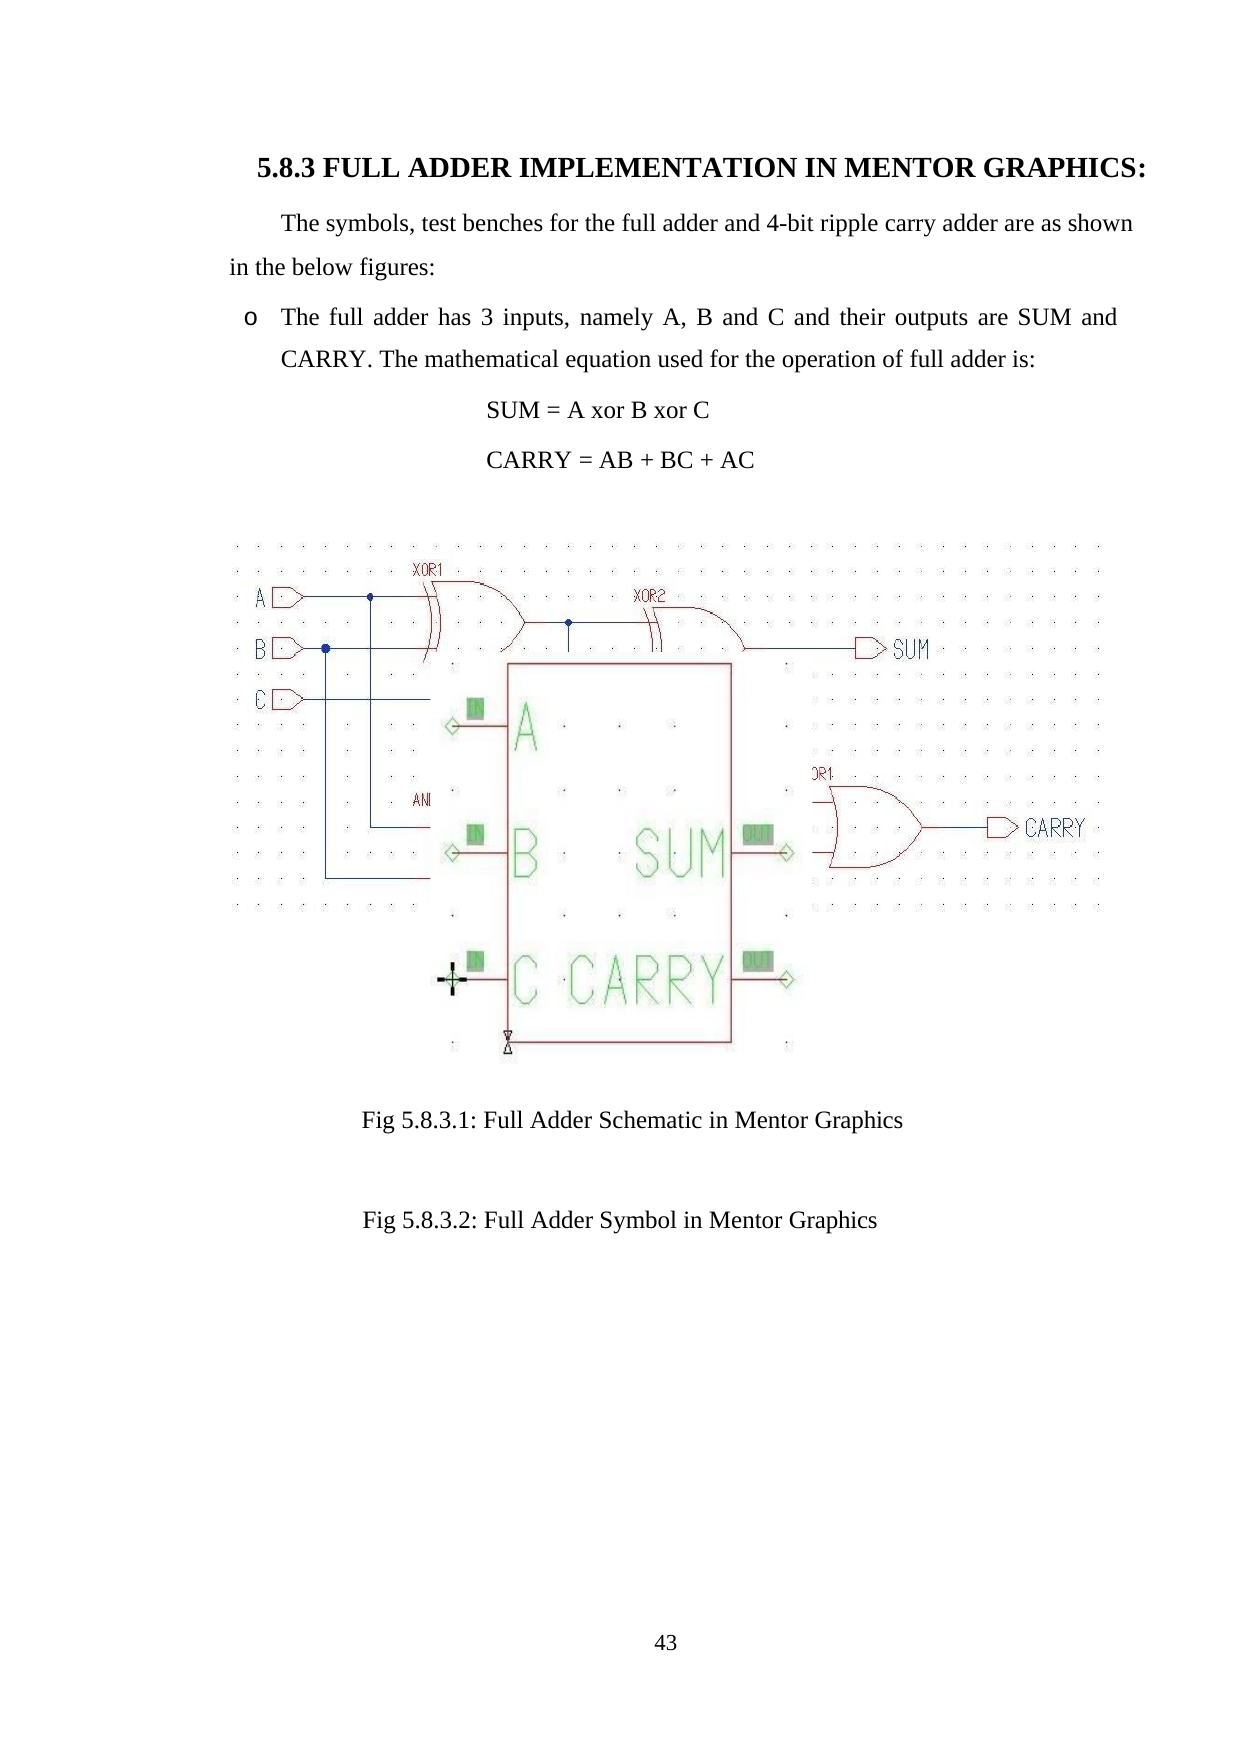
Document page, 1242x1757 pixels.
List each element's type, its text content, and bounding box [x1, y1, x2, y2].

text Fig 5.8.3.1: Full Adder Schematic in Mentor Graphics [343, 578, 1177, 1134]
text The symbols, test benches for the full adder and 4-bit ripple carry adder are as shown in the below figures: [229, 208, 1140, 280]
subtitle FULL ADDER IMPLEMENTATION IN MENTOR GRAPHICS: [257, 150, 1177, 183]
text SUM = A xor B xor C CARRY = AB + BC + AC [486, 395, 794, 474]
picture [232, 542, 1100, 912]
text Fig 5.8.3.2: Full Adder Symbol in Mentor Graphics [154, 1205, 1079, 1234]
list The full adder has 3 inputs, namely A, B and C and their outputs are SUM and CARRY. The mathematical equation used for the operation of full adder is: [243, 302, 1122, 373]
